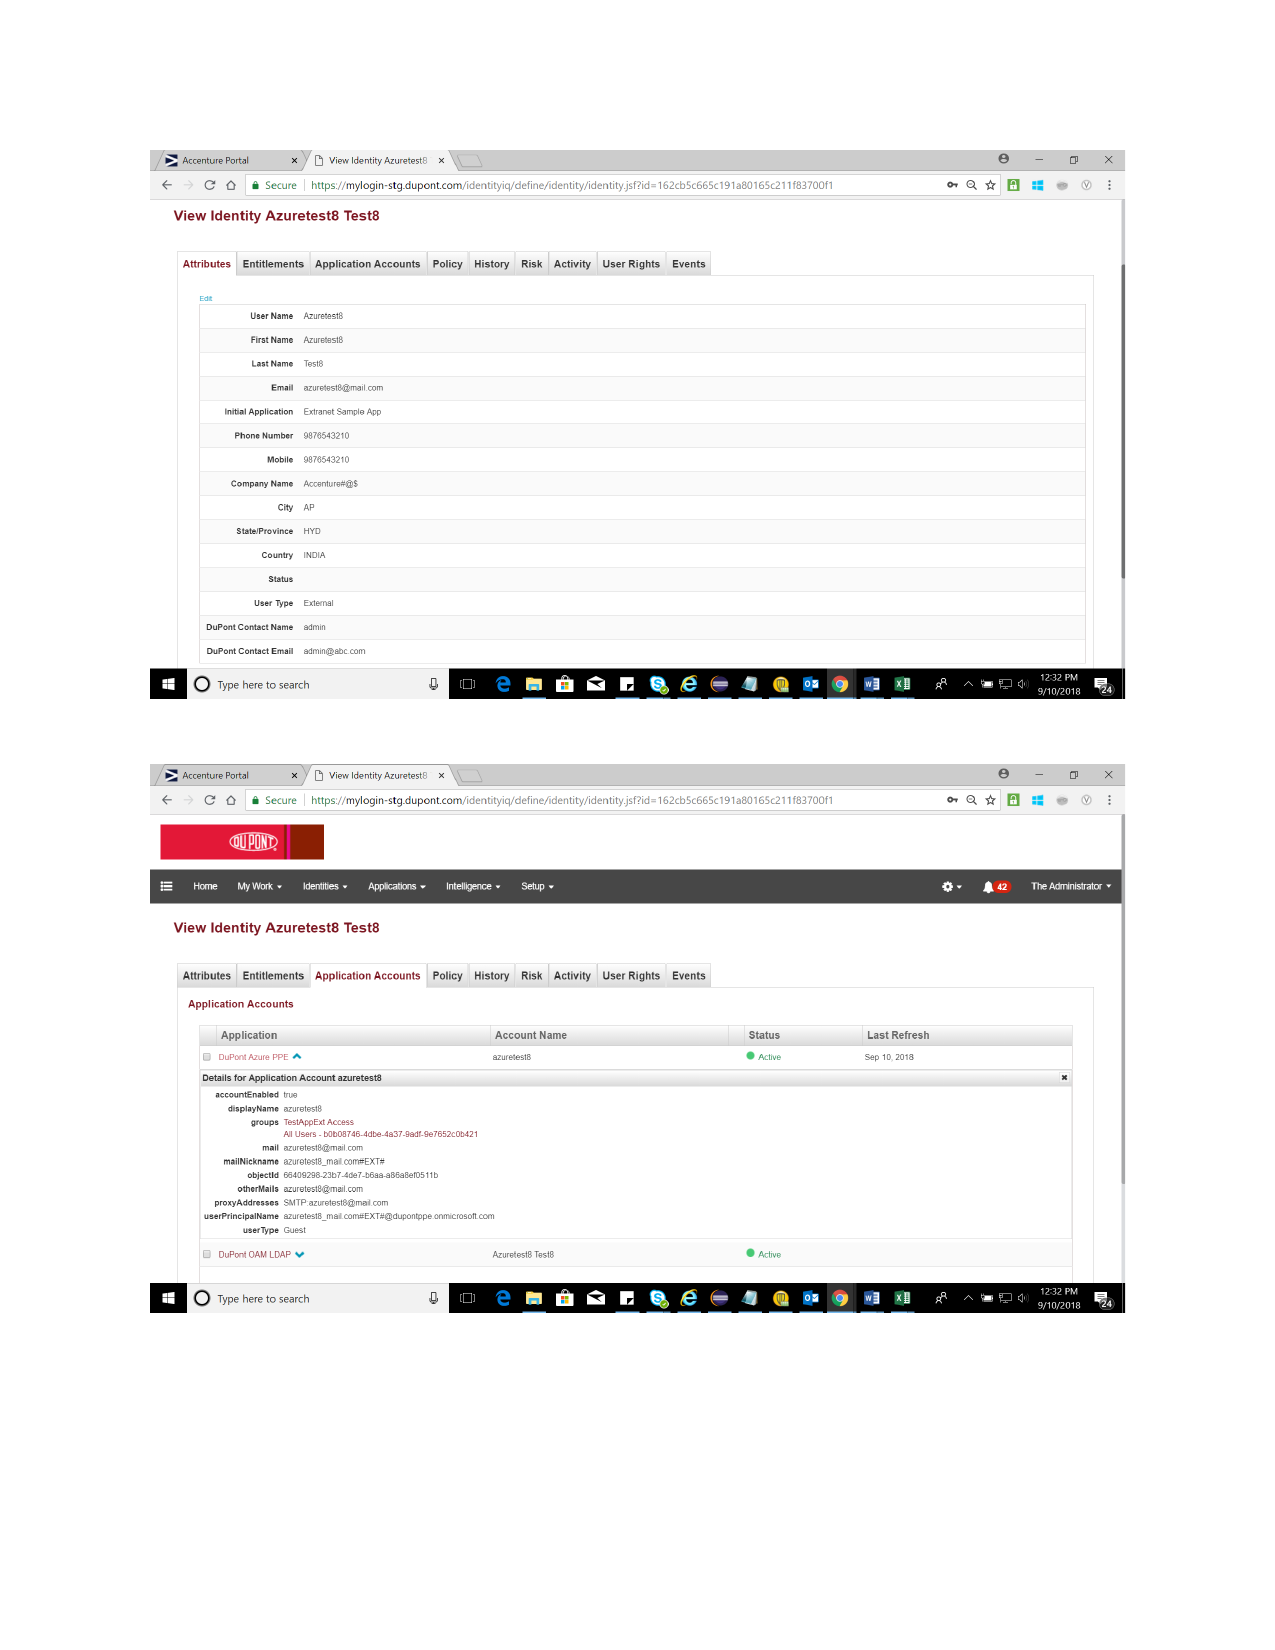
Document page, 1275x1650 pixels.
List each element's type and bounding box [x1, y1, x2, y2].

picture [150, 150, 1125, 699]
picture [150, 764, 1125, 1313]
